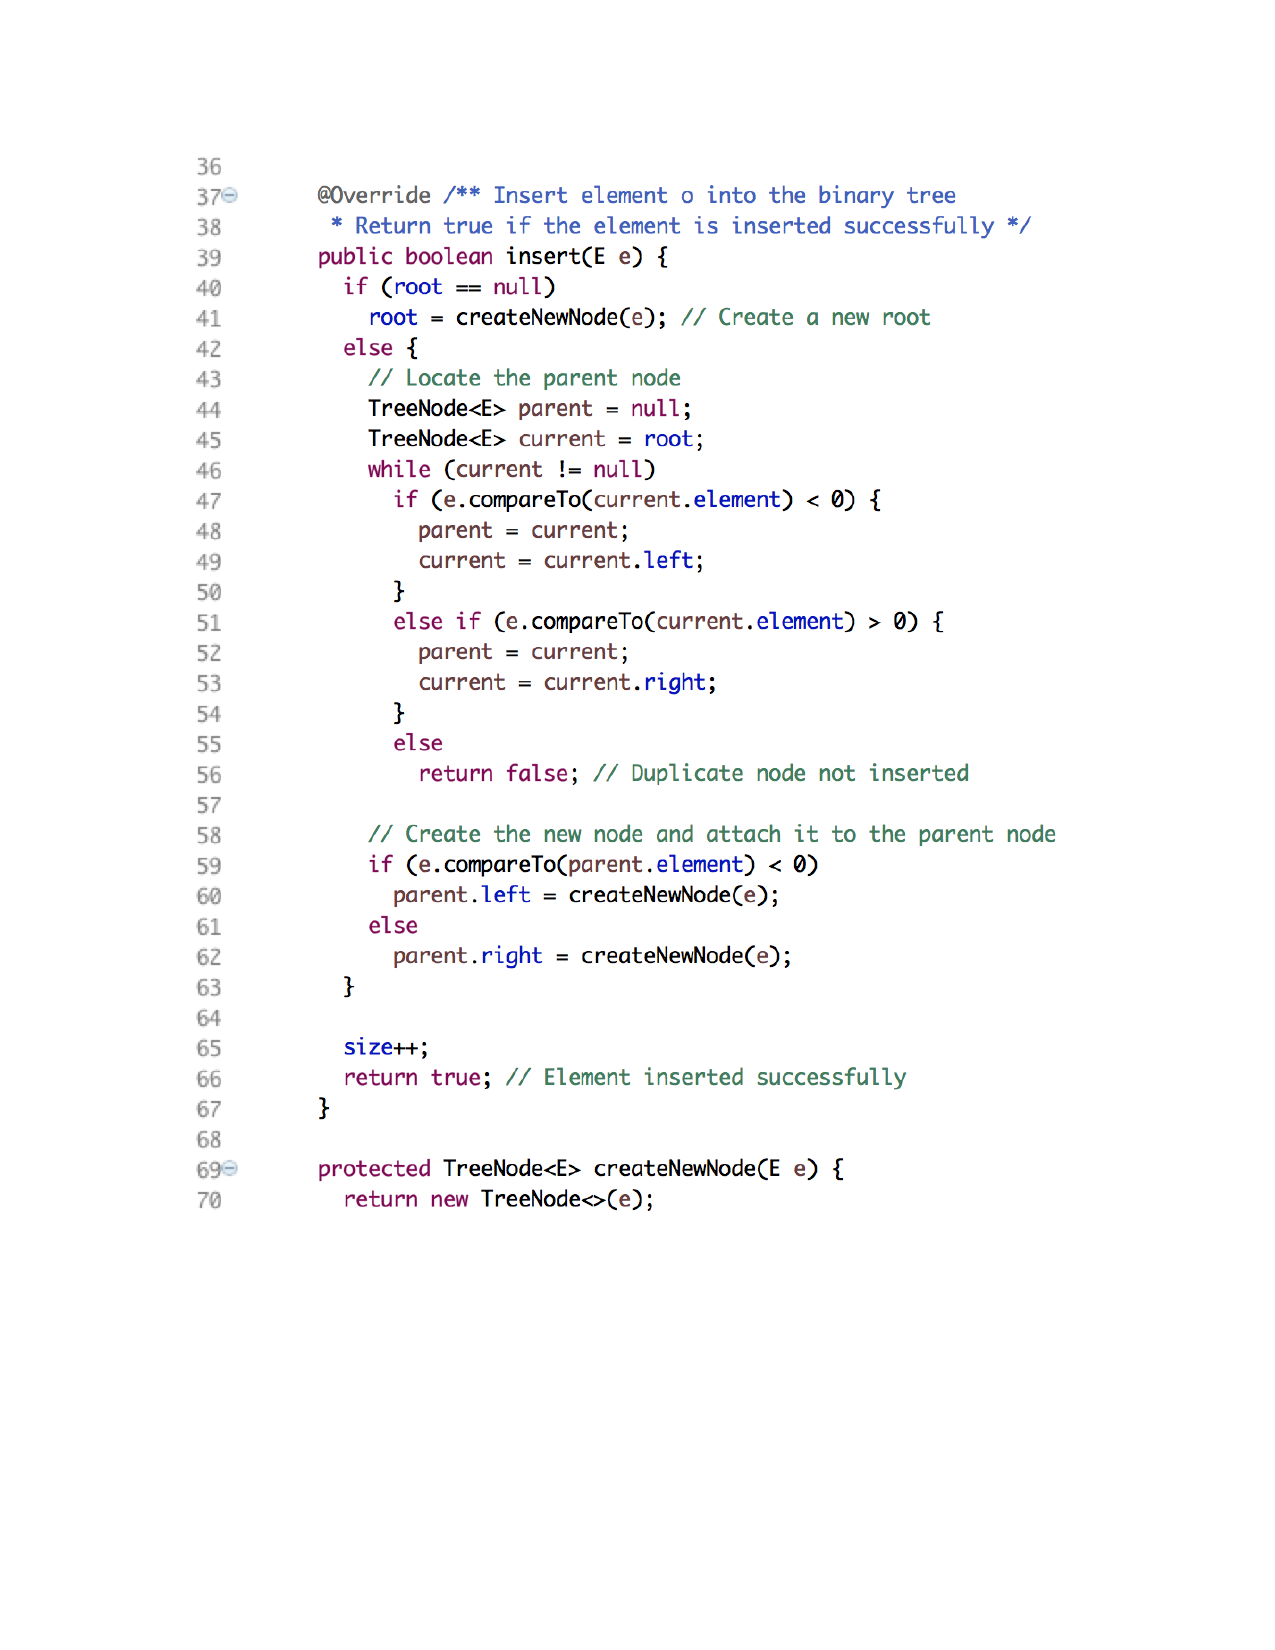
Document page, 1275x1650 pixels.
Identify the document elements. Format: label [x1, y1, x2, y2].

picture [187, 150, 1088, 1215]
